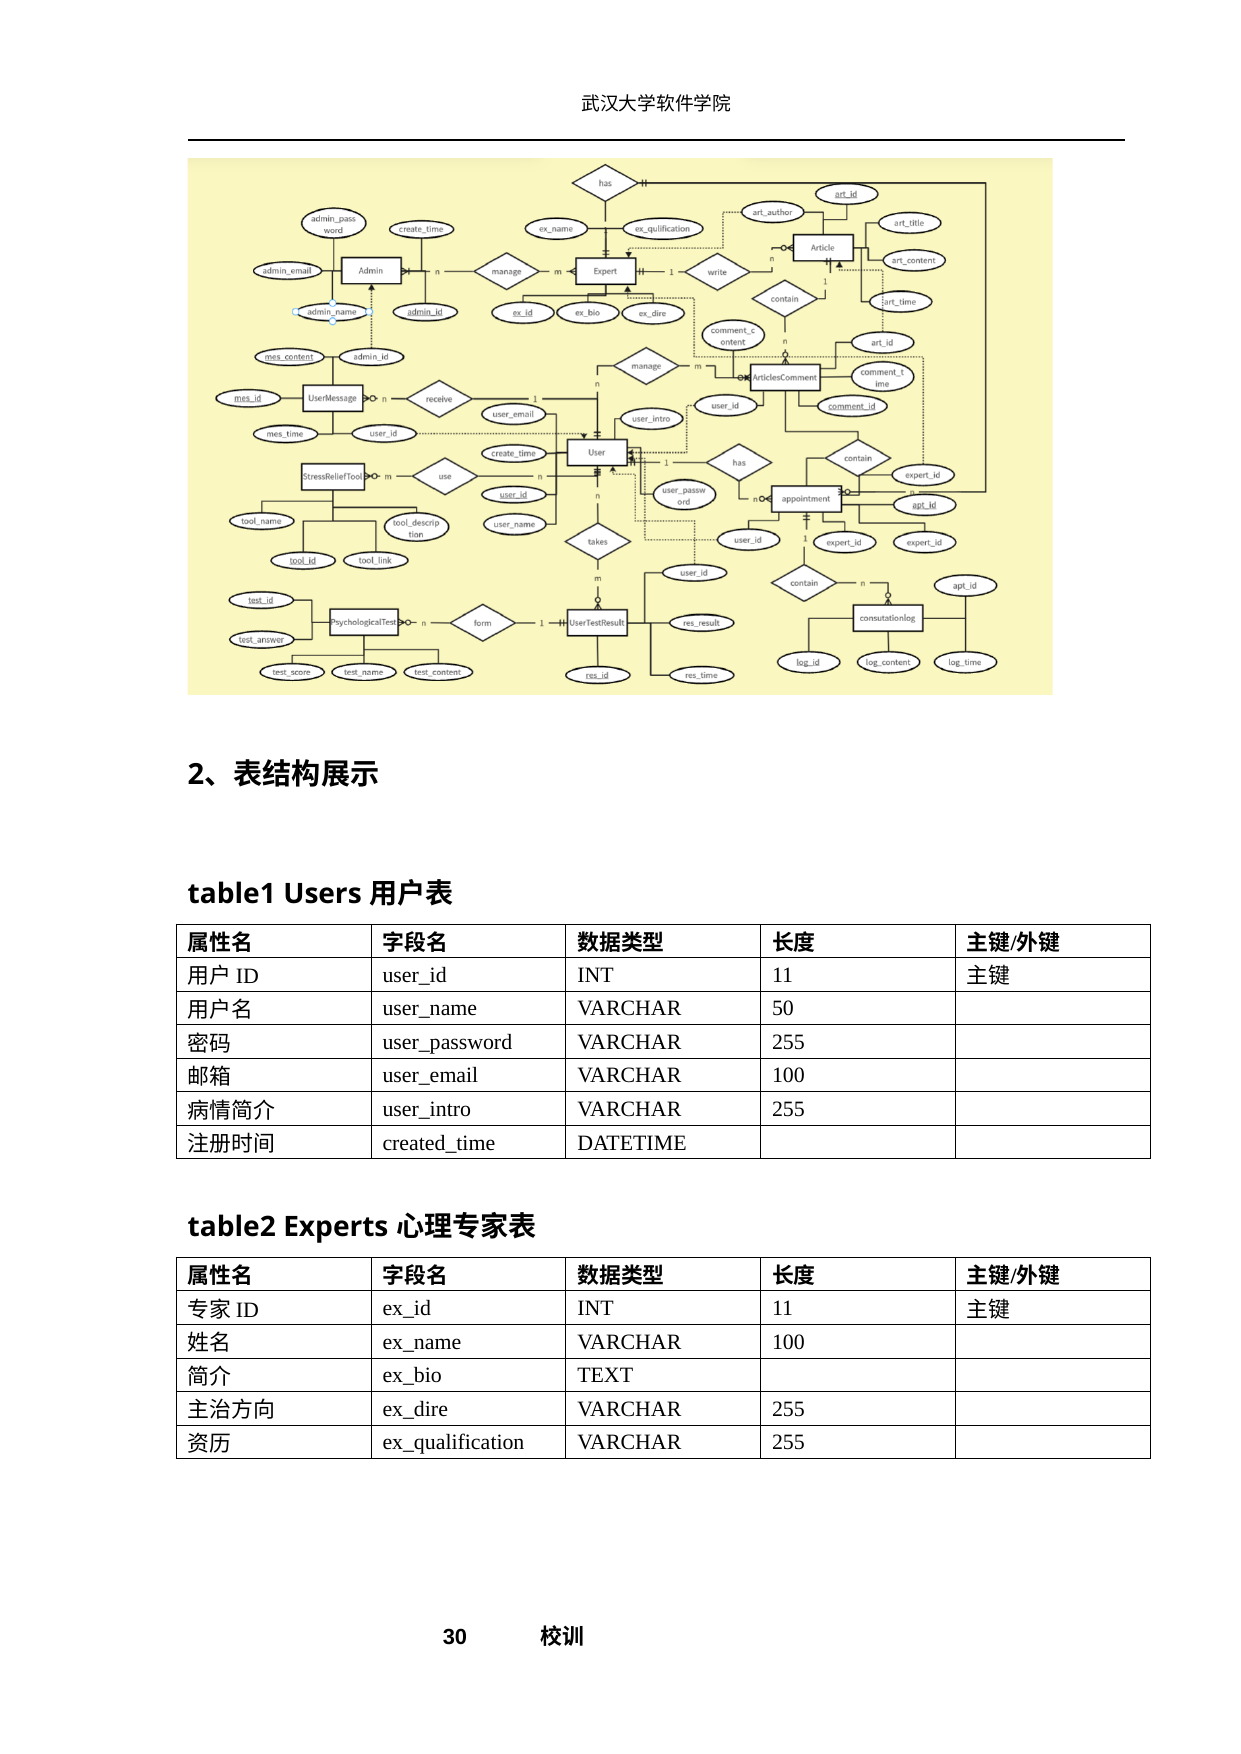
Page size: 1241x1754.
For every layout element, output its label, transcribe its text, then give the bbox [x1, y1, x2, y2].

table_cell ex_dire [372, 1392, 565, 1424]
table_cell [956, 1059, 1150, 1091]
table_header 属性名 [177, 1258, 371, 1290]
table_cell DATETIME [566, 1126, 760, 1158]
table_cell [956, 1359, 1150, 1391]
table_cell 邮箱 [177, 1059, 371, 1091]
table_header 数据类型 [566, 925, 760, 957]
table_cell 资历 [177, 1426, 371, 1458]
table_cell [956, 992, 1150, 1024]
table_cell [761, 1126, 955, 1158]
table_cell INT [566, 958, 760, 991]
table_cell 11 [761, 958, 955, 991]
table_cell 100 [761, 1325, 955, 1357]
table_cell ex_bio [372, 1359, 565, 1391]
table_cell 255 [761, 1392, 955, 1424]
table_header 长度 [761, 925, 955, 957]
table_cell 100 [761, 1059, 955, 1091]
table_cell 密码 [177, 1025, 371, 1058]
table_cell ex_qualification [372, 1426, 565, 1458]
table_cell [956, 1325, 1150, 1357]
table_cell ex_id [372, 1291, 565, 1324]
table_cell VARCHAR [566, 1426, 760, 1458]
table_cell VARCHAR [566, 1025, 760, 1058]
table_cell 注册时间 [177, 1126, 371, 1158]
table_cell TEXT [566, 1359, 760, 1391]
table_cell 病情简介 [177, 1092, 371, 1125]
table_cell 主键 [956, 958, 1150, 991]
table_cell 50 [761, 992, 955, 1024]
table_cell 255 [761, 1025, 955, 1058]
subtitle 2、表结构展示 [187, 740, 1125, 805]
table_cell INT [566, 1291, 760, 1324]
table_cell 主治方向 [177, 1392, 371, 1424]
table_cell [956, 1392, 1150, 1424]
table_cell user_id [372, 958, 565, 991]
table_header 数据类型 [566, 1258, 760, 1290]
table_cell 专家ID [177, 1291, 371, 1324]
table_cell VARCHAR [566, 1325, 760, 1357]
table_cell 用户名 [177, 992, 371, 1024]
table_cell VARCHAR [566, 992, 760, 1024]
table_cell user_email [372, 1059, 565, 1091]
table_cell [761, 1359, 955, 1391]
table_cell [956, 1426, 1150, 1458]
table_cell 主键 [956, 1291, 1150, 1324]
table_header 字段名 [372, 1258, 565, 1290]
text table2 Experts 心理专家表 [187, 1192, 1125, 1257]
table_cell VARCHAR [566, 1092, 760, 1125]
table_cell [956, 1126, 1150, 1158]
table_cell 用户ID [177, 958, 371, 991]
picture [187, 158, 1053, 695]
table_cell user_intro [372, 1092, 565, 1125]
text table1 Users 用户表 [187, 858, 1125, 923]
table_cell 姓名 [177, 1325, 371, 1357]
table_header 属性名 [177, 925, 371, 957]
table_cell VARCHAR [566, 1392, 760, 1424]
table_header 主键/外键 [956, 925, 1150, 957]
table_cell user_password [372, 1025, 565, 1058]
table_header 主键/外键 [956, 1258, 1150, 1290]
table_cell VARCHAR [566, 1059, 760, 1091]
table_cell ex_name [372, 1325, 565, 1357]
table_cell created_time [372, 1126, 565, 1158]
table_cell [956, 1092, 1150, 1125]
table_cell user_name [372, 992, 565, 1024]
table_cell 11 [761, 1291, 955, 1324]
table_cell 简介 [177, 1359, 371, 1391]
table_cell [956, 1025, 1150, 1058]
table_header 长度 [761, 1258, 955, 1290]
table_cell 255 [761, 1092, 955, 1125]
table_cell 255 [761, 1426, 955, 1458]
table_header 字段名 [372, 925, 565, 957]
